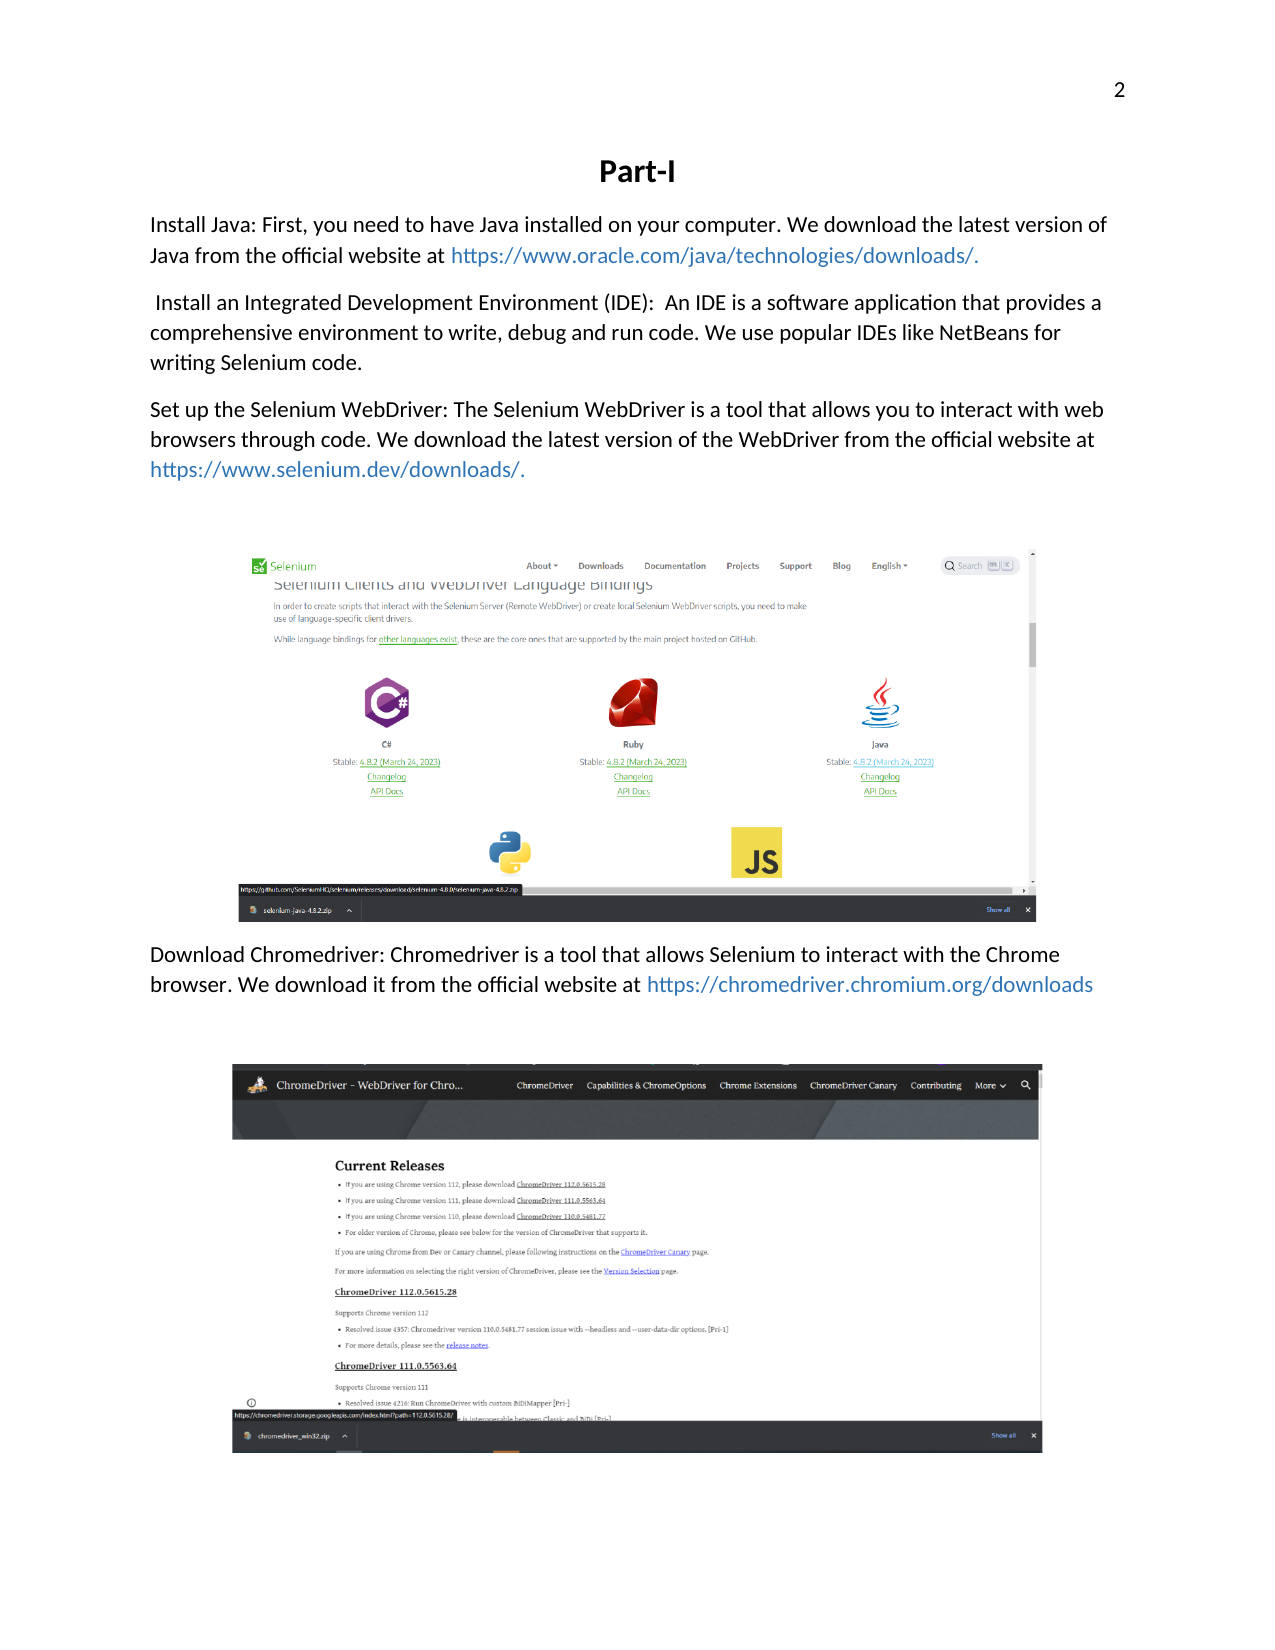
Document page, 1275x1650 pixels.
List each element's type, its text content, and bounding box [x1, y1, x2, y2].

text Part-I [150, 150, 1125, 191]
text Install Java: First, you need to have Java installed on your computer. We download the latest version of Java from the official website at https://www.oracle.com/java/technologies/downloads/. [150, 211, 1125, 269]
text Install an Integrated Development Environment (IDE): An IDE is a software application that provides a comprehensive environment to write, debug and run code. We use popular IDEs like NetBeans for writing Selenium code. [150, 288, 1125, 376]
picture [238, 549, 1037, 922]
text Download Chromedriver: Chromedriver is a tool that allows Selenium to interact with the Chrome browser. We download it from the official website at https://chromedriver.chromium.org/downloads [150, 940, 1125, 998]
text Set up the Selenium WebDriver: The Selenium WebDriver is a tool that allows you to interact with web browsers through code. We download the latest version of the WebDriver from the official website at https://www.selenium.dev/downloads/. [150, 395, 1125, 483]
picture [232, 1064, 1043, 1453]
